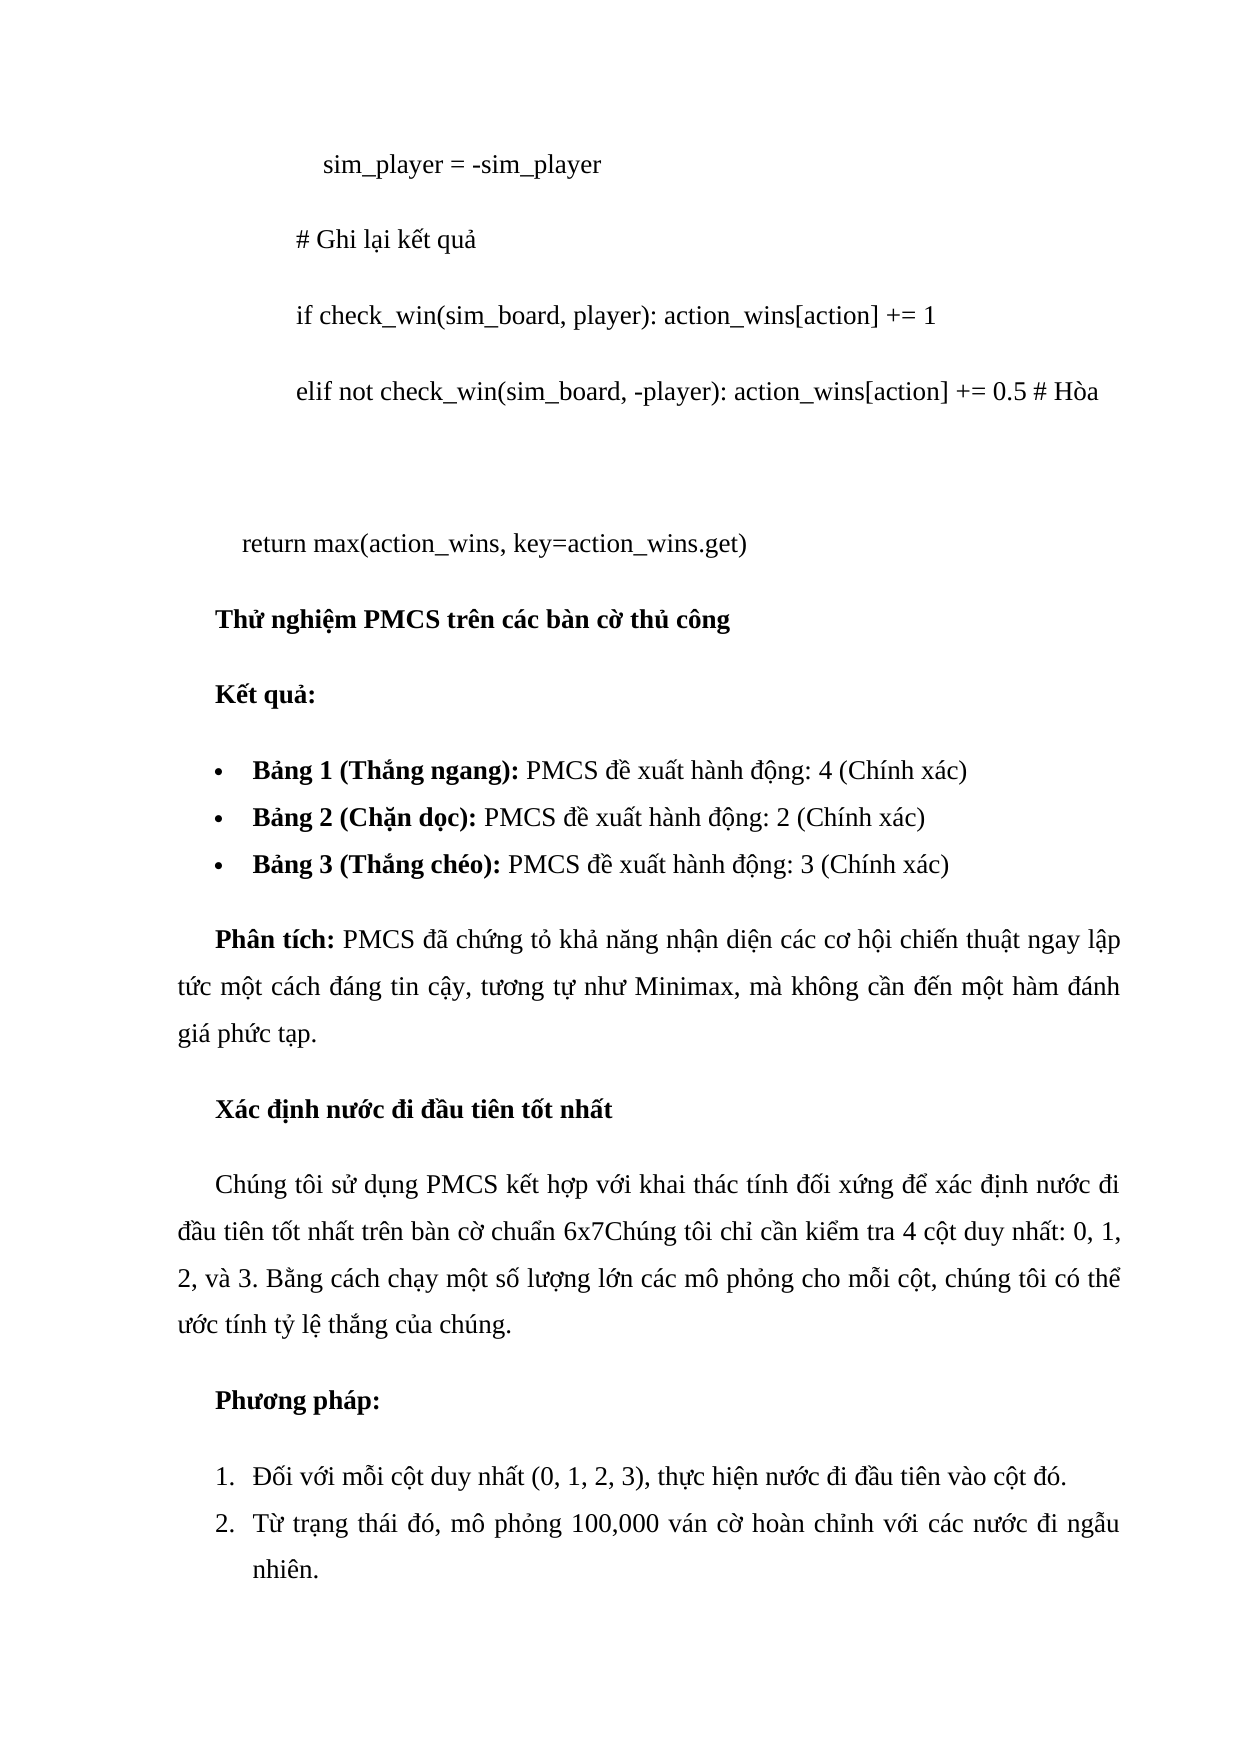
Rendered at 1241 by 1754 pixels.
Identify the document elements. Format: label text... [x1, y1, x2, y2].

text # Ghi lại kết quả [177, 223, 1122, 255]
text Xác định nước đi đầu tiên tốt nhất [177, 1151, 1122, 1182]
text return max(action_wins, key=action_wins.get) [177, 527, 1122, 558]
text Phân tích: PMCS đã chứng tỏ khả năng nhận diện các cơ hội chiến thuật ngay lập tức một cách đáng tin cậy, tương tự như Minimax, mà không cần đến một hàm đánh giá phức tạp. [177, 982, 1122, 1106]
text elif not check_win(sim_board, -player): action_wins[action] += 0.5 # Hòa [177, 375, 1122, 406]
text Thử nghiệm PMCS trên các bàn cờ thủ công [177, 603, 1122, 634]
text Chúng tôi sử dụng PMCS kết hợp với khai thác tính đối xứng để xác định nước đi đầu tiên tốt nhất trên bàn cờ chuẩn 6x7Chúng tôi chỉ cần kiểm tra 4 cột duy nhất: 0, 1, 2, và 3. Bằng cách chạy một số lượng lớn các mô phỏng cho mỗi cột, chúng tôi có thể ước tính tỷ lệ thắng của chúng. [177, 1227, 1122, 1398]
text Phương pháp: [177, 1443, 1122, 1474]
text Kết quả: [177, 678, 1122, 710]
text if check_win(sim_board, player): action_wins[action] += 1 [177, 299, 1122, 331]
list Bảng 3 (Thắng chéo): PMCS đề xuất hành động: 3 (Chính xác) [215, 906, 1122, 937]
list Đối với mỗi cột duy nhất (0, 1, 2, 3), thực hiện nước đi đầu tiên vào cột đó. [215, 1518, 1122, 1550]
list Bảng 1 (Thắng ngang): PMCS đề xuất hành động: 4 (Chính xác) [215, 754, 1122, 786]
list Bảng 2 (Chặn dọc): PMCS đề xuất hành động: 2 (Chính xác) [215, 830, 1122, 861]
text sim_player = -sim_player [177, 148, 1122, 179]
